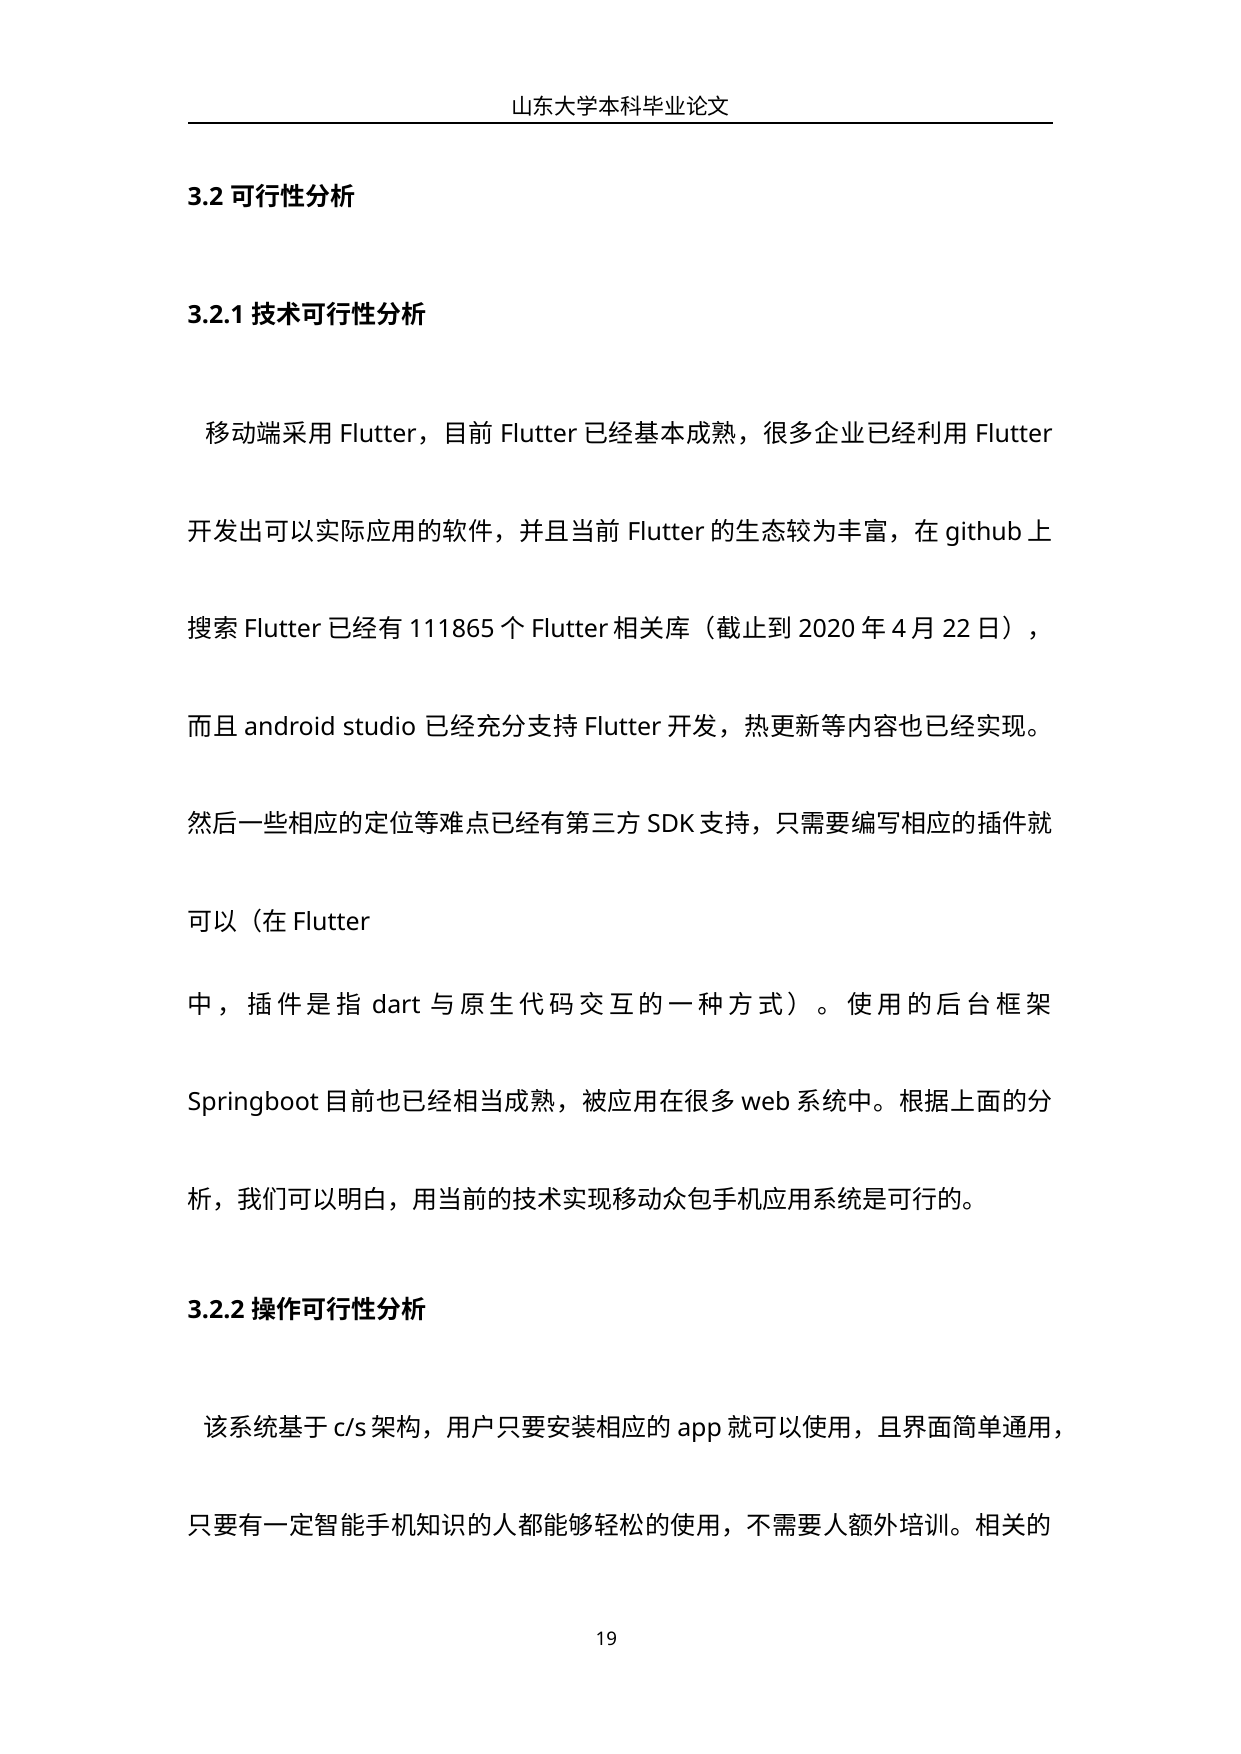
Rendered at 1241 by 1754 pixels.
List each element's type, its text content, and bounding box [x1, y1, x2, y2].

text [187, 1393, 1053, 1556]
text 移动端采用Flutter，目前Flutter已经基本成熟，很多企业已经利用Flutter开发出可以实际应用的软件，并且当前Flutter的生态较为丰富，在github上搜索Flutter已经有111865个Flutter相关库（截止到2020年4月22日），而且android studio 已经充分支持Flutter开发，热更新等内容也已经实现。然后一些相应的定位等难点已经有第三方SDK支持，只需要编写相应的插件就可以（在Flutter [187, 399, 1053, 952]
subtitle 3.2 可行性分析 [187, 162, 1053, 227]
subtitle 3.2.1 技术可行性分析 [187, 281, 1053, 346]
text 中，插件是指dart与原生代码交互的一种方式）。使用的后台框架Springboot目前也已经相当成熟，被应用在很多web系统中。根据上面的分析，我们可以明白，用当前的技术实现移动众包手机应用系统是可行的。 [187, 970, 1053, 1230]
subtitle 3.2.2 操作可行性分析 [187, 1275, 1053, 1340]
